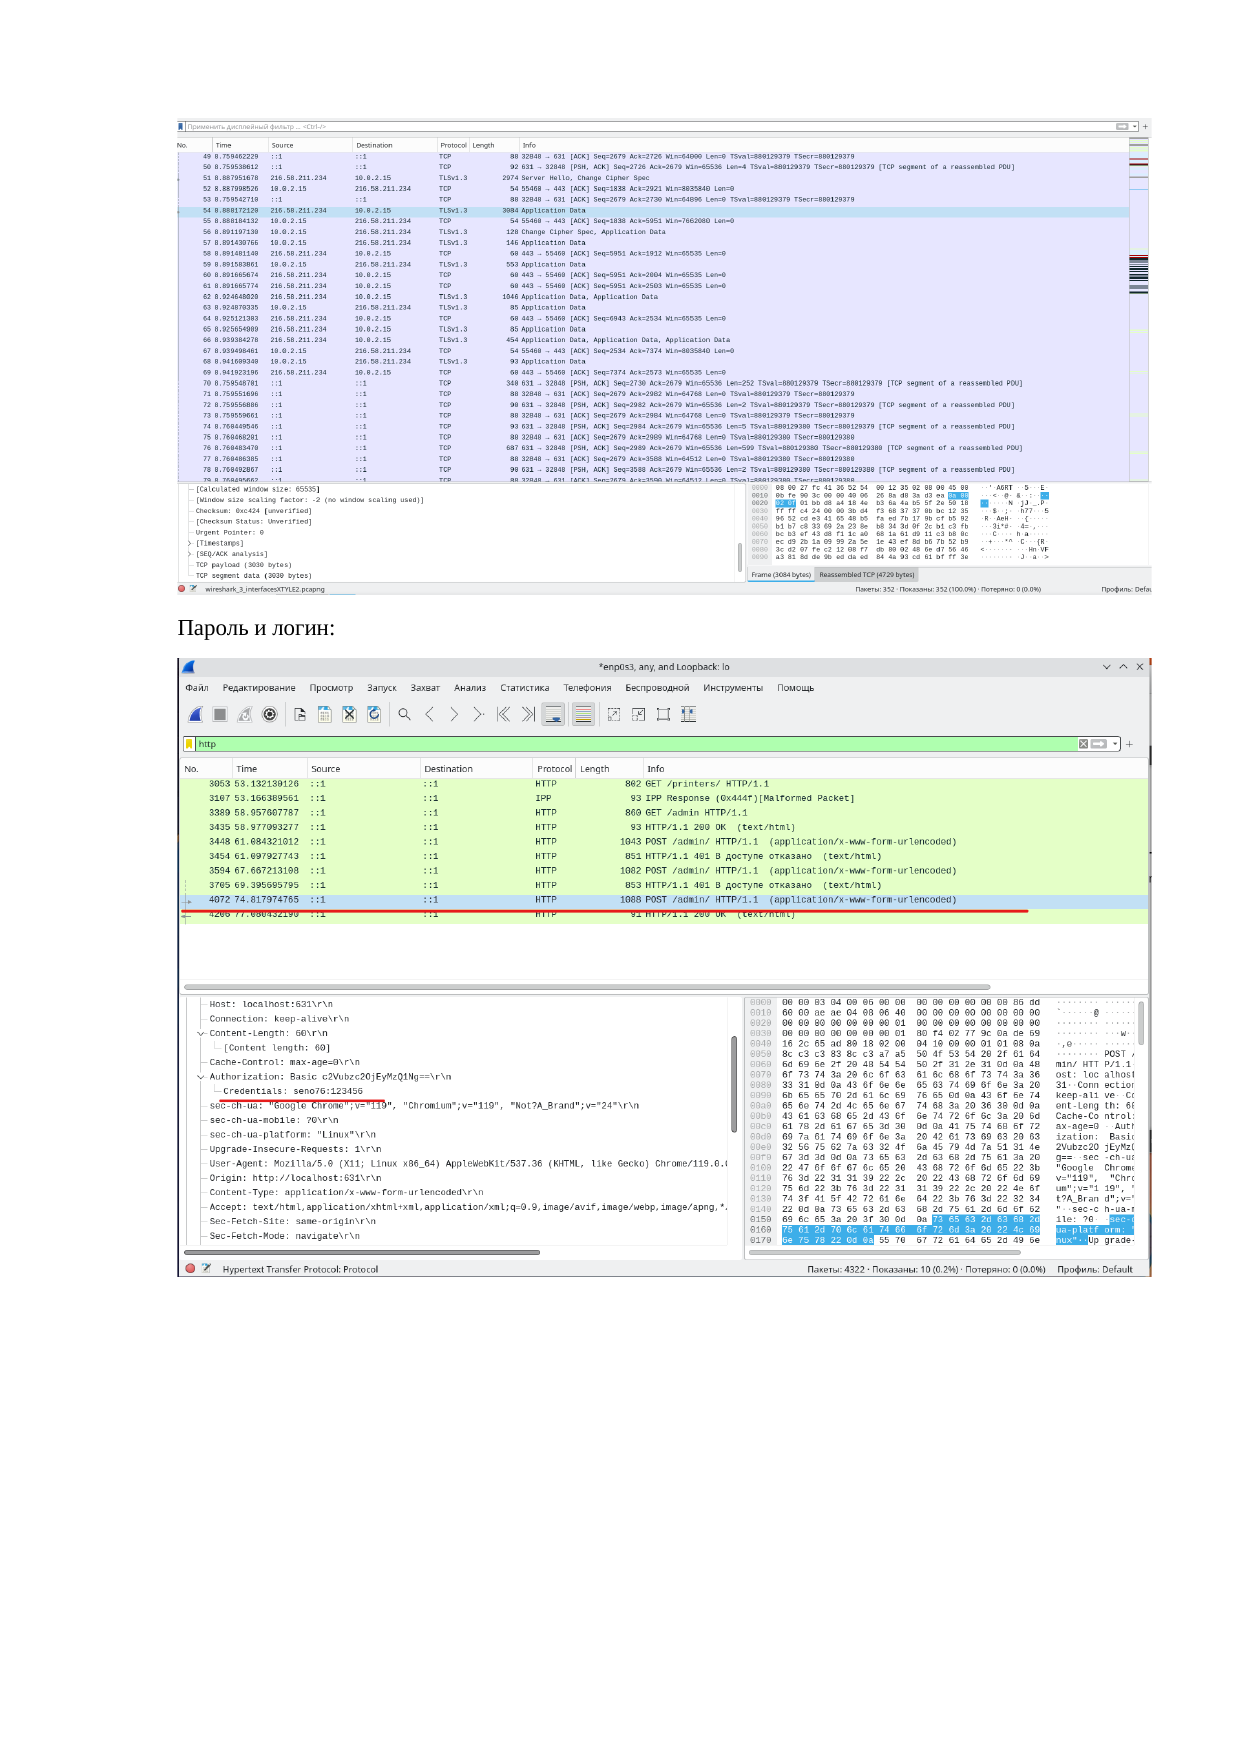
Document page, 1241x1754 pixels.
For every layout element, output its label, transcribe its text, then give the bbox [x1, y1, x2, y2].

text Пароль и логин: [177, 614, 1152, 640]
picture [177, 658, 1152, 1277]
picture [177, 118, 1152, 595]
